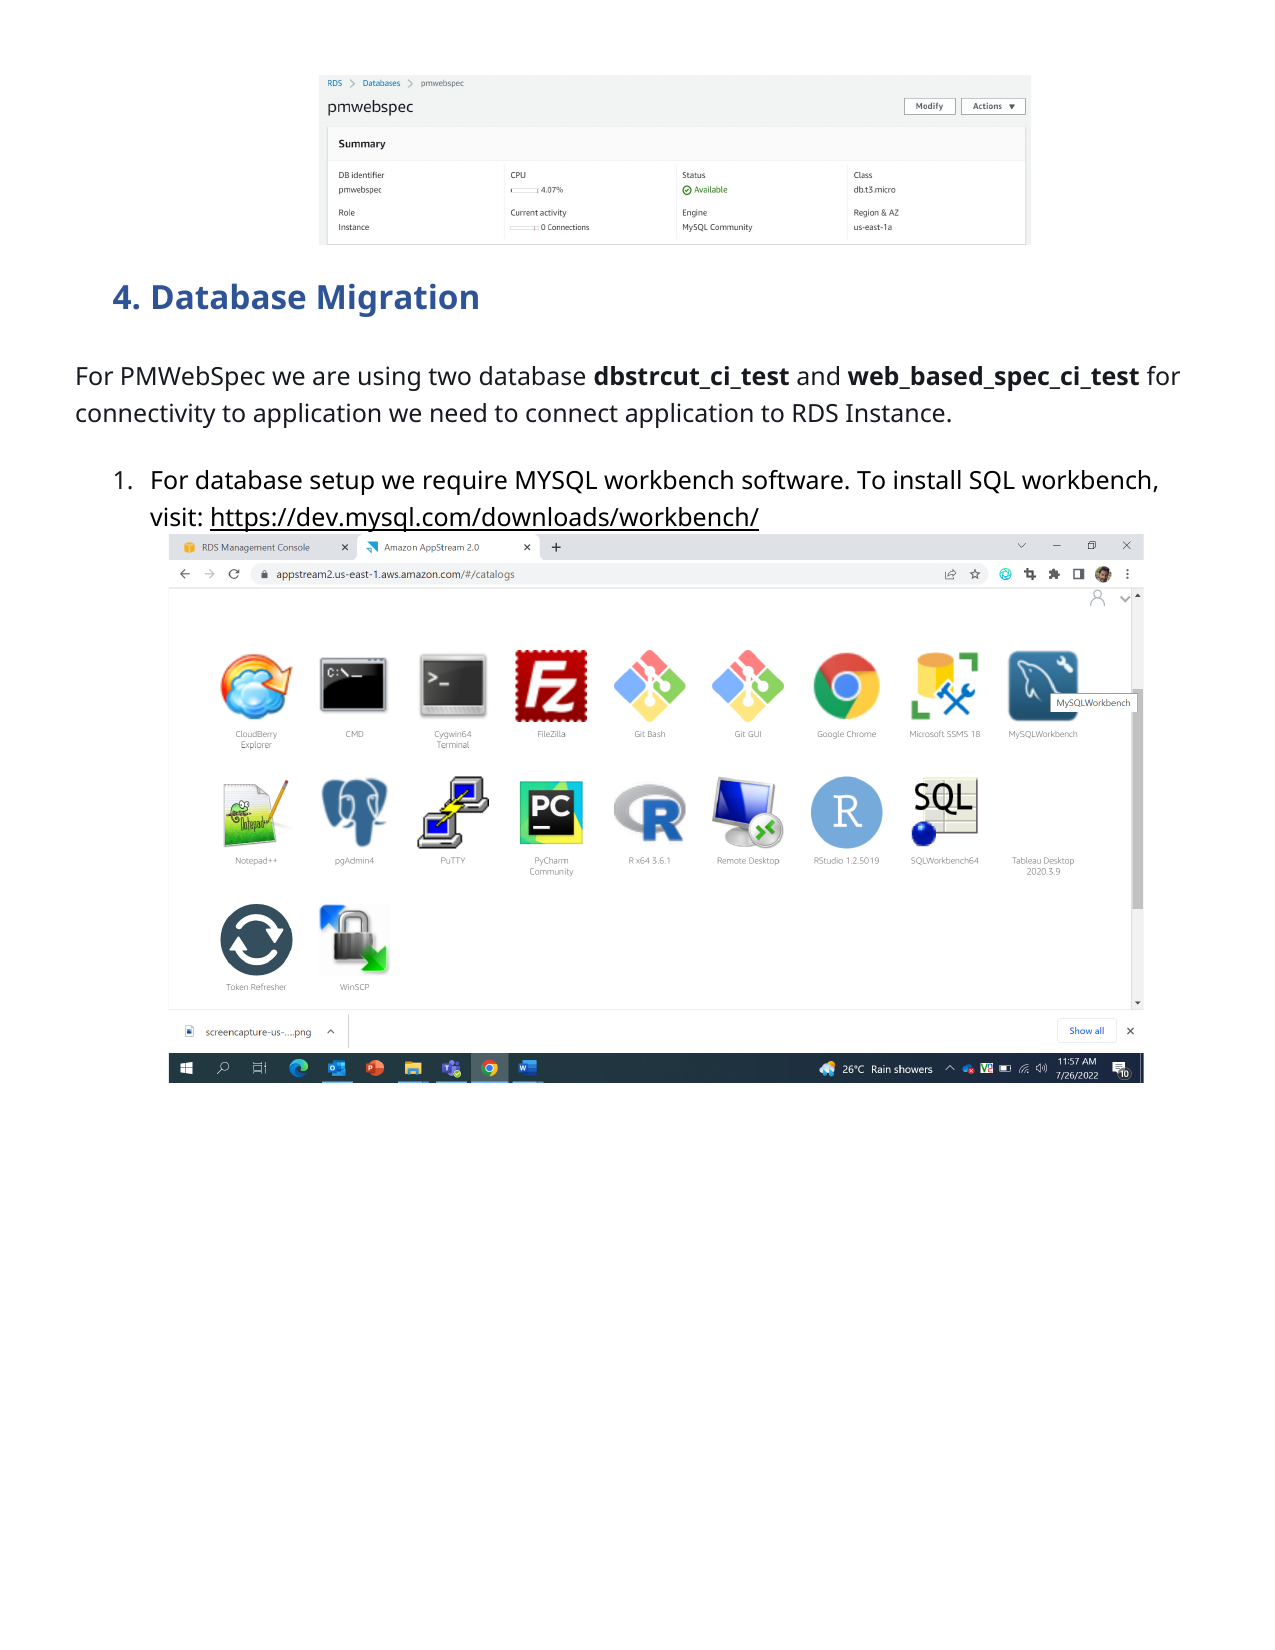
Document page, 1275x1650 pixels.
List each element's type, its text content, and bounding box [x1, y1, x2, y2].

text For PMWebSpec we are using two database dbstrcut_ci_test and web_based_spec_ci_test for connectivity to application we need to connect application to RDS Instance. [75, 355, 1200, 430]
picture [318, 75, 1032, 245]
list For database setup we require MYSQL workbench software. To install SQL workbench, visit: https://dev.mysql.com/downloads/workbench/ [112, 459, 1200, 1083]
list Database Migration [112, 274, 1200, 319]
